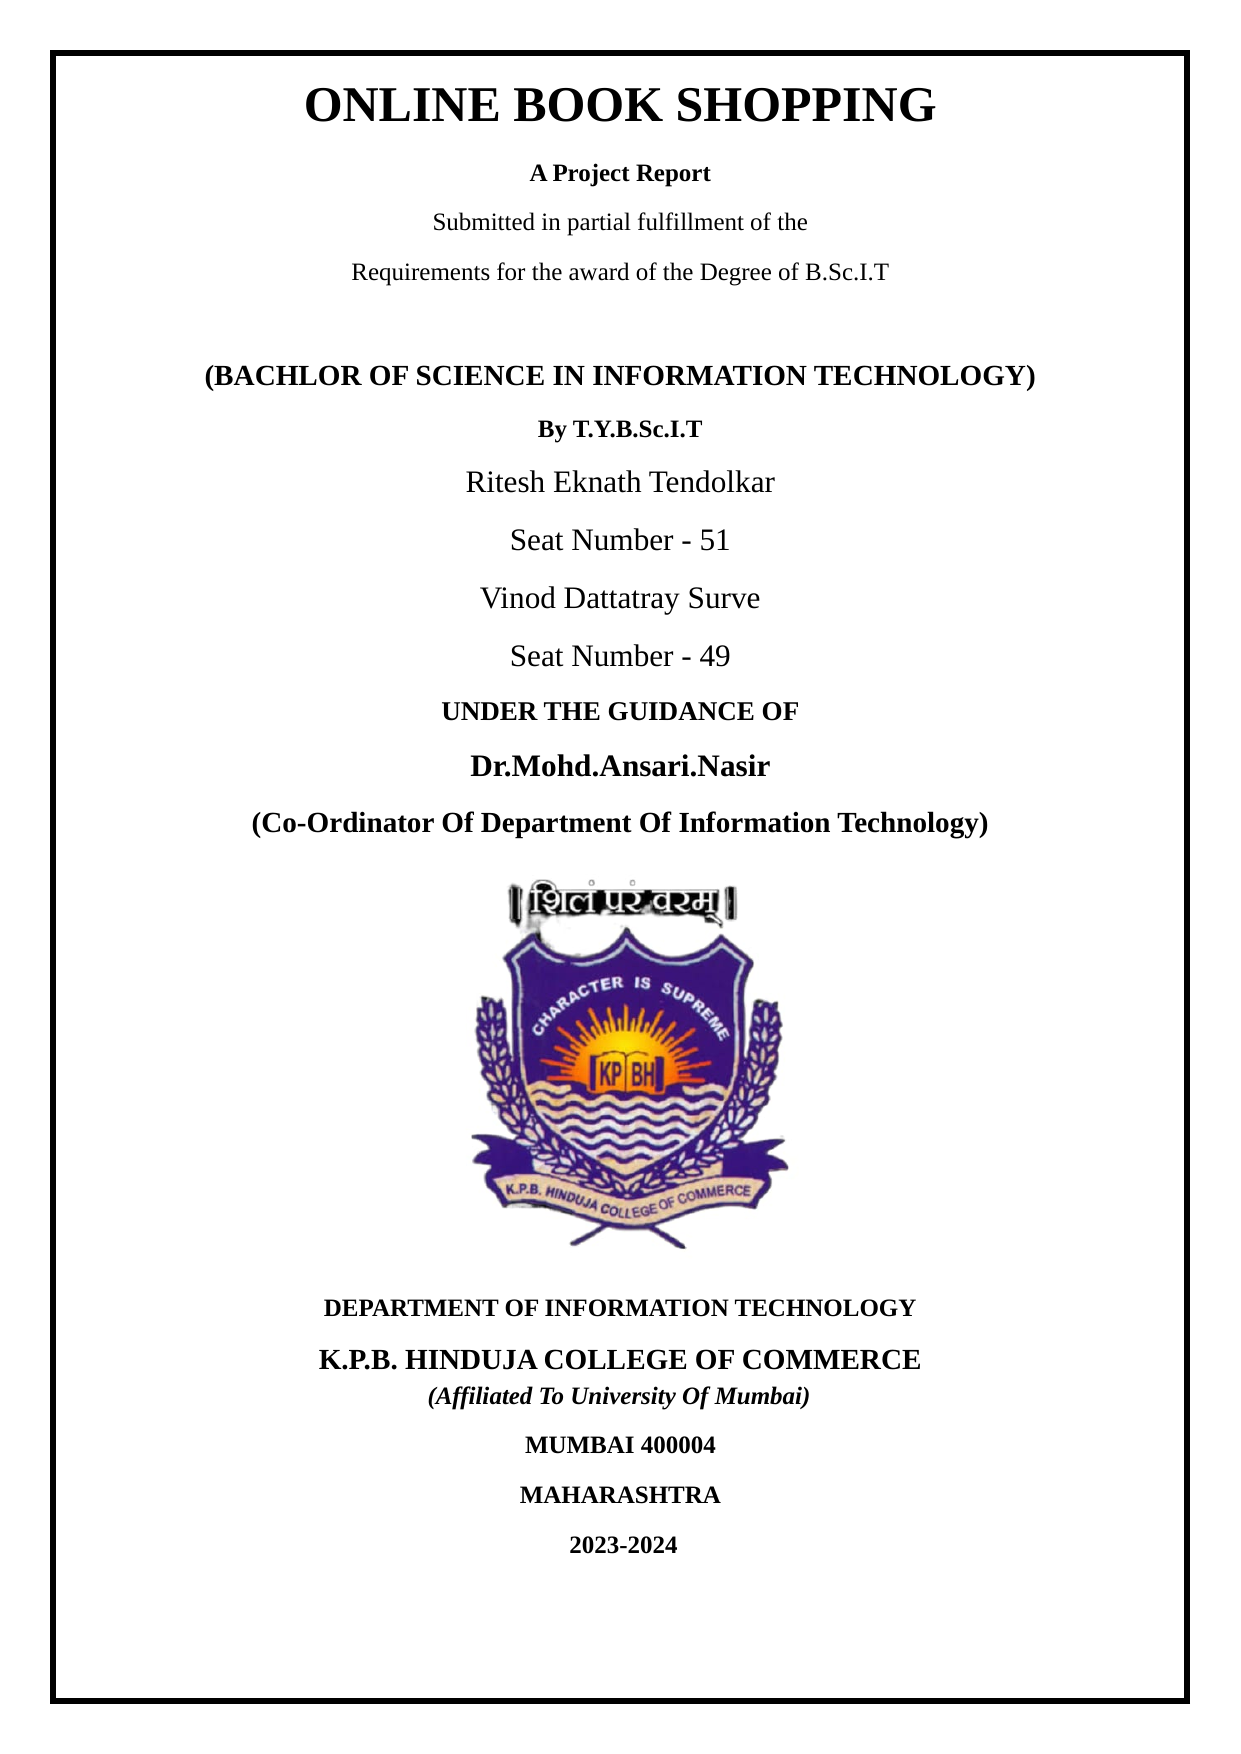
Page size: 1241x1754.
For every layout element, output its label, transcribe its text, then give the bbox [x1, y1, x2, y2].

text K.P.B. HINDUJA COLLEGE OF COMMERCE [75, 1342, 1165, 1376]
text ONLINE BOOK SHOPPING [75, 75, 1165, 132]
text Seat Number - 49 [75, 637, 1165, 673]
text 2023-2024 [75, 1530, 1165, 1559]
text UNDER THE GUIDANCE OF [75, 695, 1165, 726]
text (Affiliated To University Of Mumbai) [75, 1381, 1165, 1409]
text By T.Y.B.Sc.I.T [75, 414, 1165, 442]
text Seat Number - 51 [75, 521, 1165, 557]
text Submitted in partial fulfillment of the [75, 207, 1165, 236]
text MUMBAI 400004 [75, 1431, 1165, 1459]
picture [412, 860, 828, 1272]
text Vinod Dattatray Surve [75, 579, 1165, 615]
text (Co-Ordinator Of Department Of Information Technology) [75, 805, 1165, 839]
text MAHARASHTRA [75, 1480, 1165, 1509]
text Dr.Mohd.Ansari.Nasir [75, 747, 1165, 783]
text (BACHLOR OF SCIENCE IN INFORMATION TECHNOLOGY) [75, 358, 1165, 392]
text A Project Report [75, 158, 1165, 186]
text DEPARTMENT OF INFORMATION TECHNOLOGY [75, 1293, 1165, 1321]
text Ritesh Eknath Tendolkar [75, 463, 1165, 499]
text Requirements for the award of the Degree of B.Sc.I.T [75, 257, 1165, 286]
